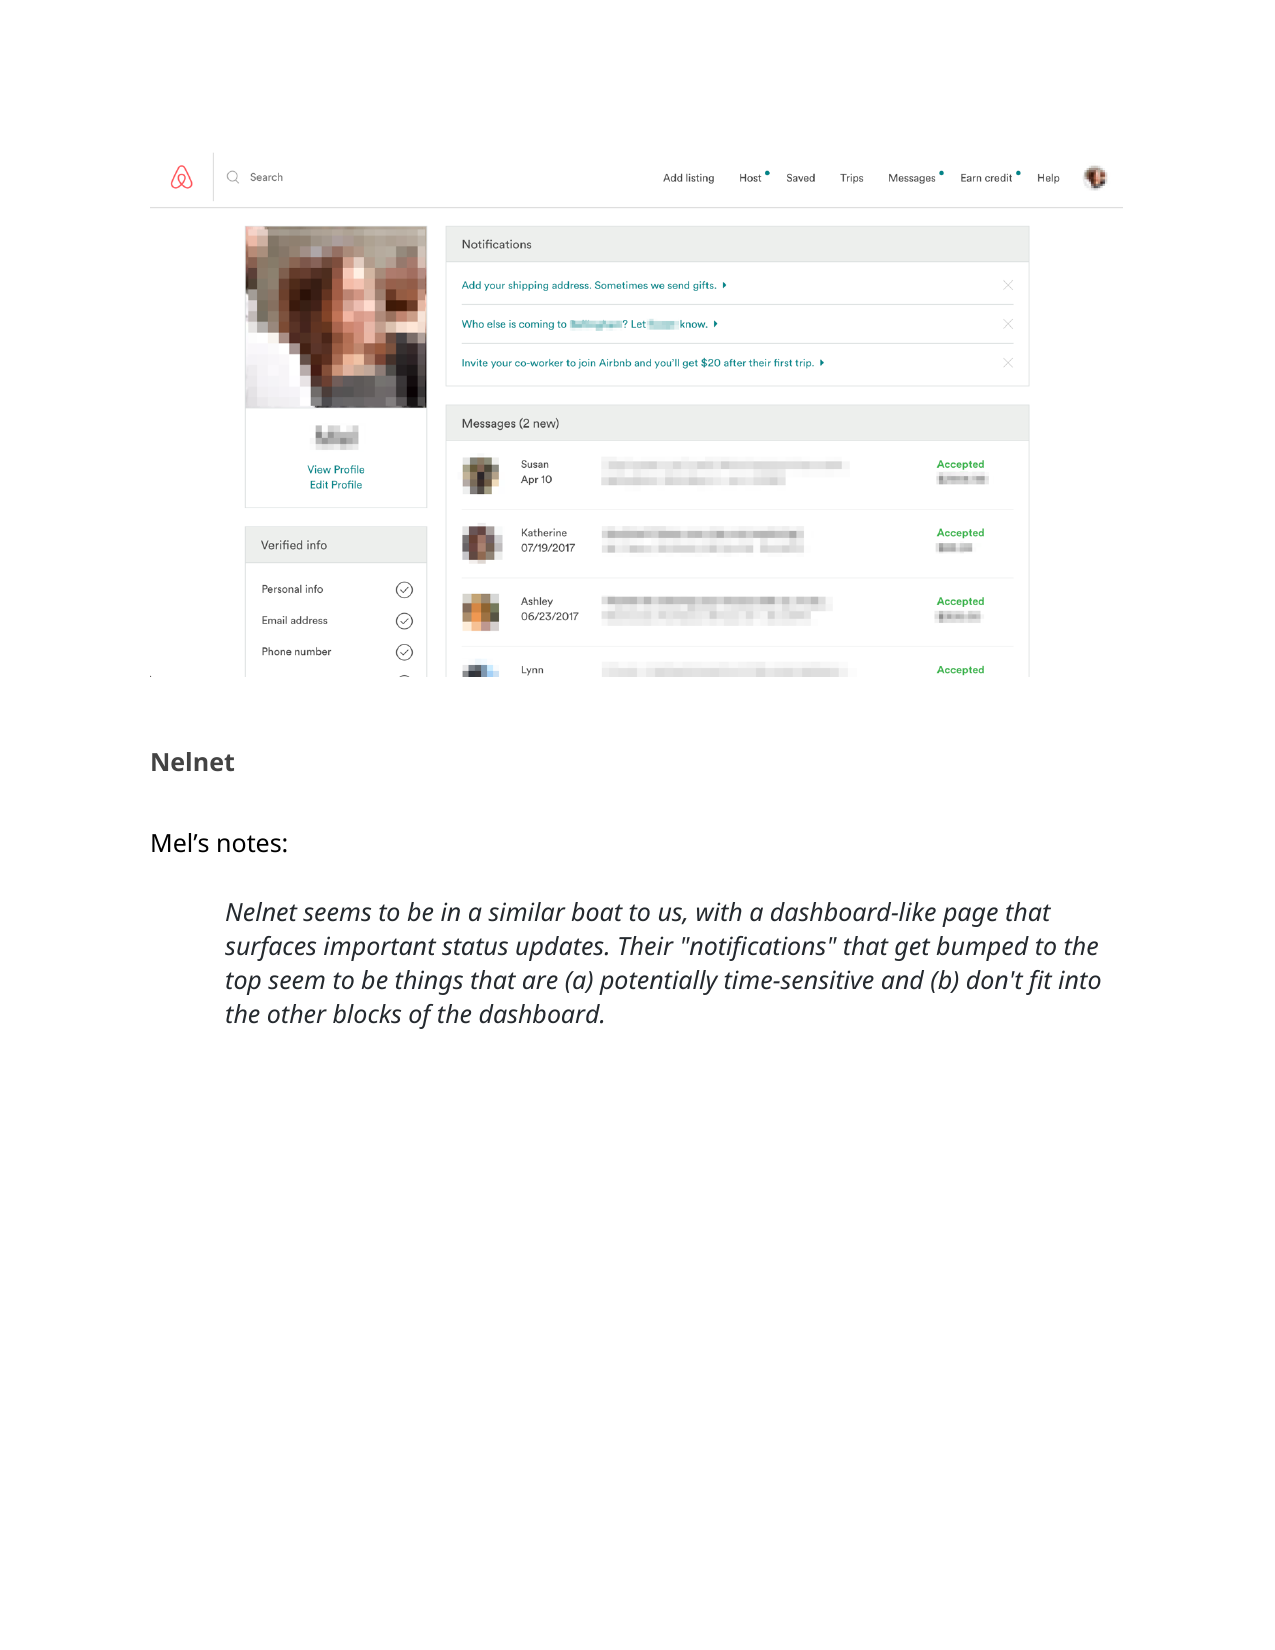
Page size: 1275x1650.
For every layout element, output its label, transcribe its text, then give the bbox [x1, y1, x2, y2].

text Nelnet seems to be in a similar boat to us, with a dashboard-like page that surfaces important status updates. Their "notifications" that get bumped to the top seem to be things that are (a) potentially time-sensitive and (b) don't fit into the other blocks of the dashboard. [606, 894, 1125, 1030]
text Mel’s notes: [150, 826, 1125, 860]
subtitle Nelnet [150, 744, 1125, 778]
picture [150, 150, 1123, 677]
